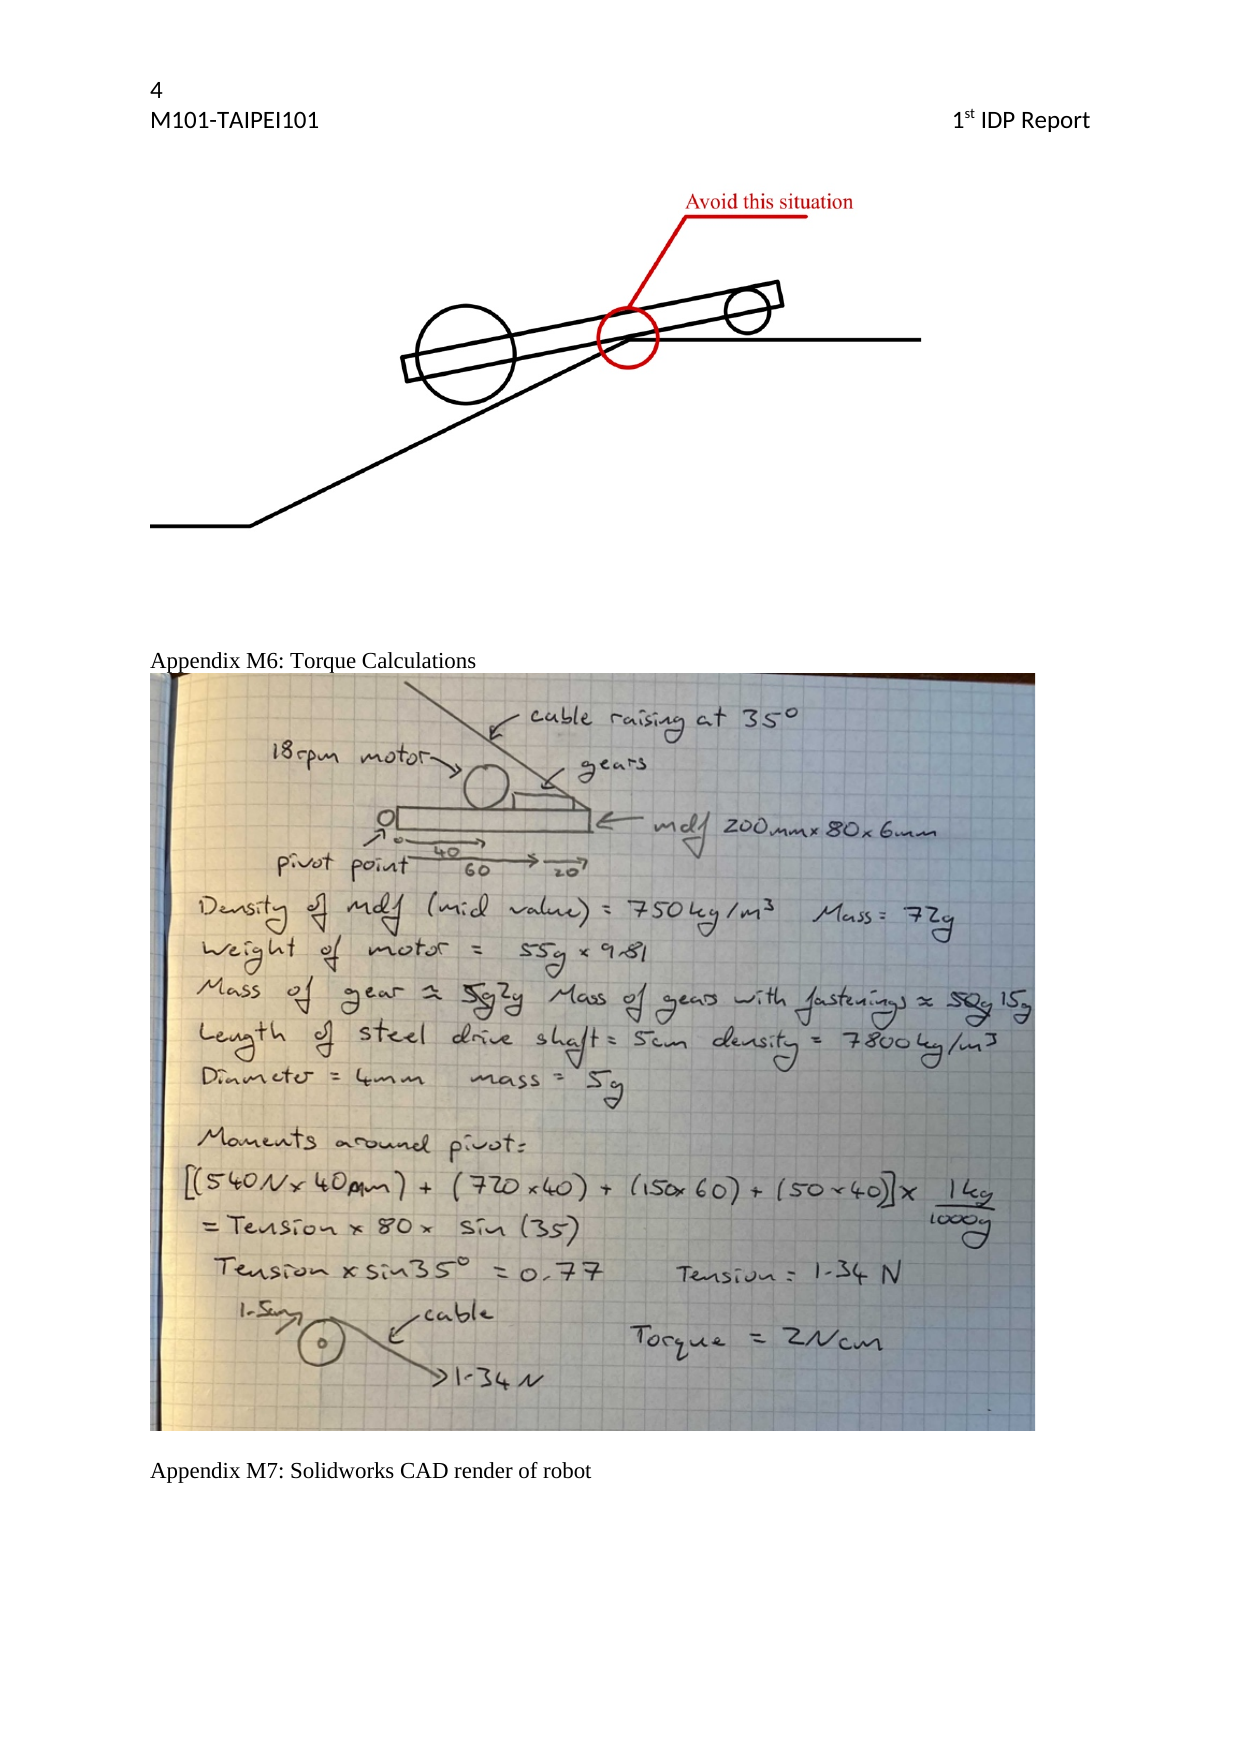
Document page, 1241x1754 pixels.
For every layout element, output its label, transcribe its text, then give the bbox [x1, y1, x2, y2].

text Appendix M7: Solidworks CAD render of robot [150, 1457, 1090, 1484]
text Appendix M6: Torque Calculations [150, 647, 1090, 674]
picture [150, 150, 922, 542]
picture [150, 673, 1035, 1431]
